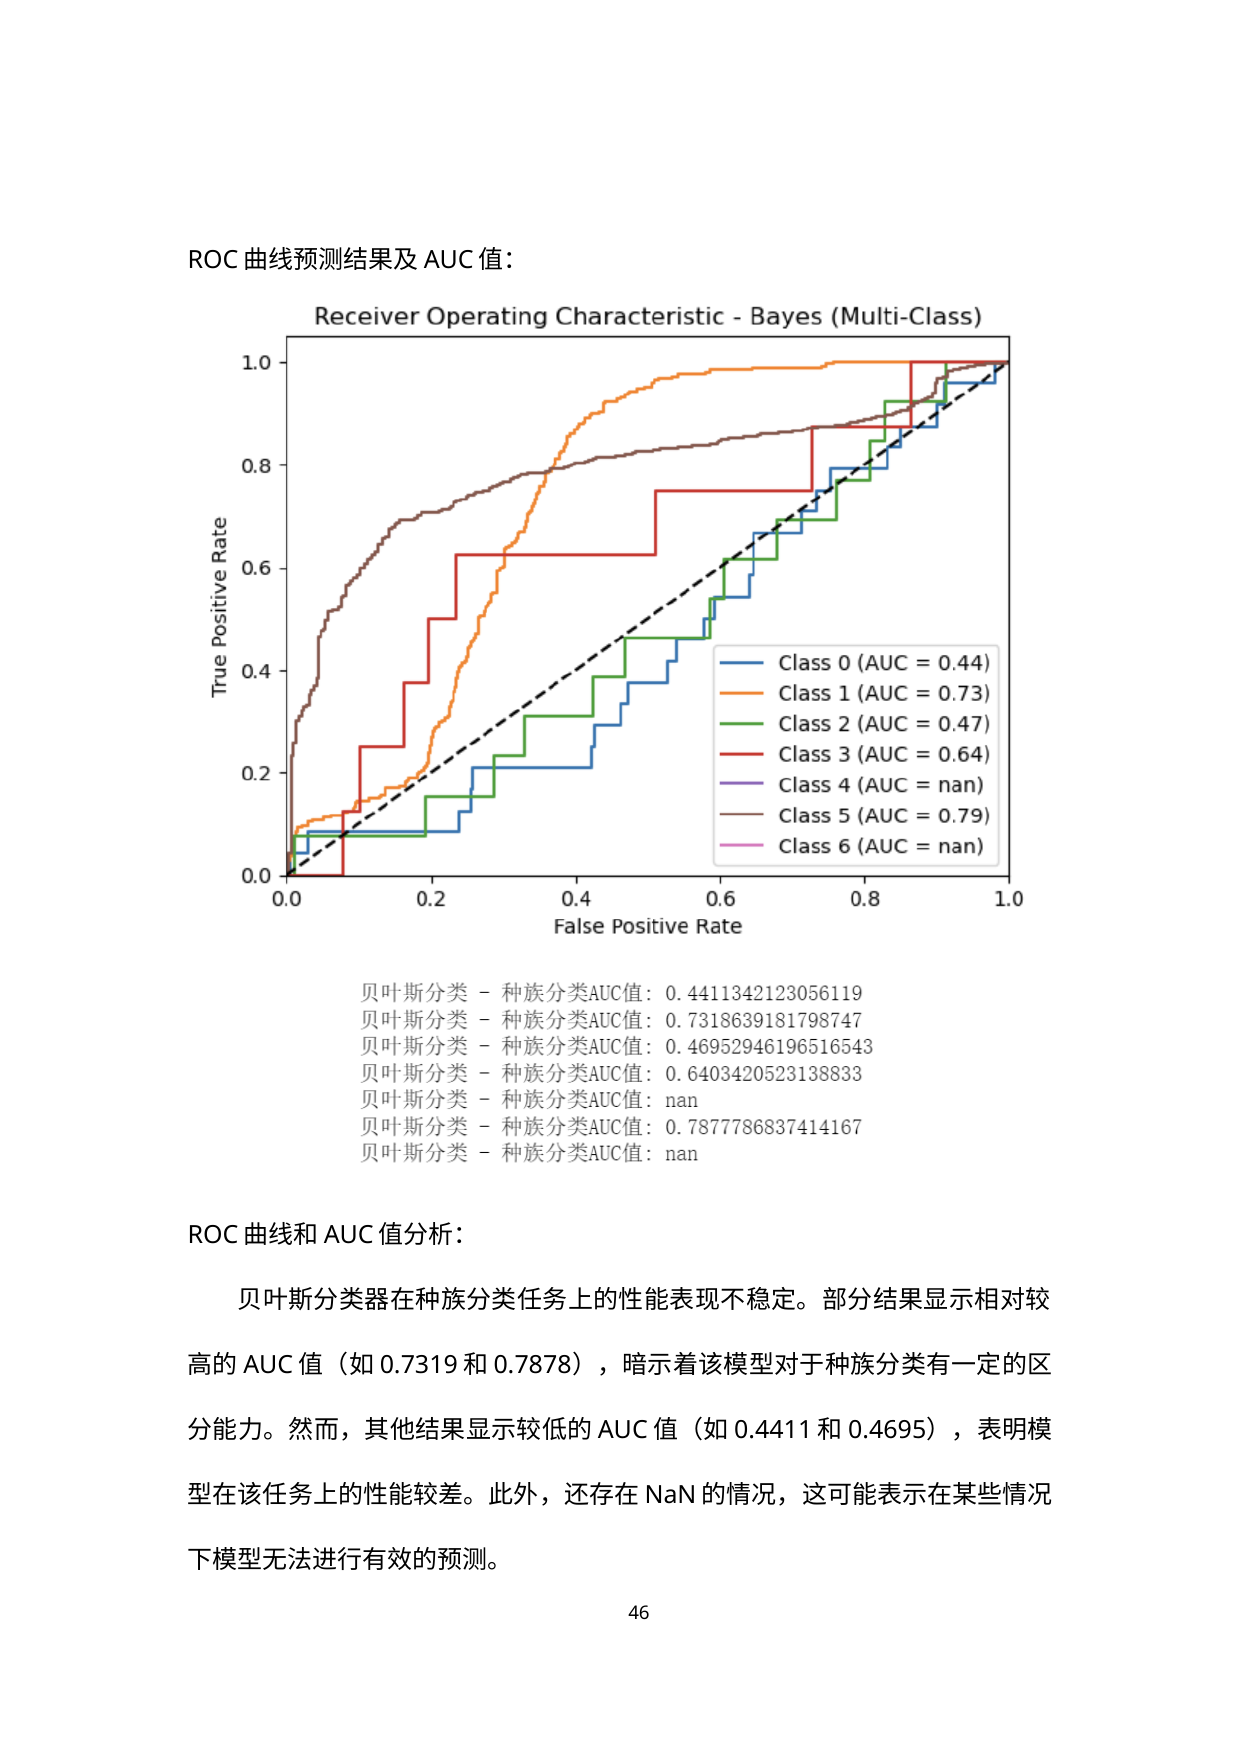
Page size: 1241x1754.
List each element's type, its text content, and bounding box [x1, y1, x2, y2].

picture [356, 972, 884, 1175]
picture [187, 289, 1053, 955]
text ROC曲线和AUC值分析： [187, 1200, 1053, 1265]
text 贝叶斯分类器在种族分类任务上的性能表现不稳定。部分结果显示相对较高的AUC值（如0.7319和0.7878），暗示着该模型对于种族分类有一定的区分能力。然而，其他结果显示较低的AUC值（如0.4411和0.4695），表明模型在该任务上的性能较差。此外，还存在NaN的情况，这可能表示在某些情况下模型无法进行有效的预测。 [187, 1265, 1053, 1590]
text ROC曲线预测结果及AUC值： [187, 225, 1053, 289]
